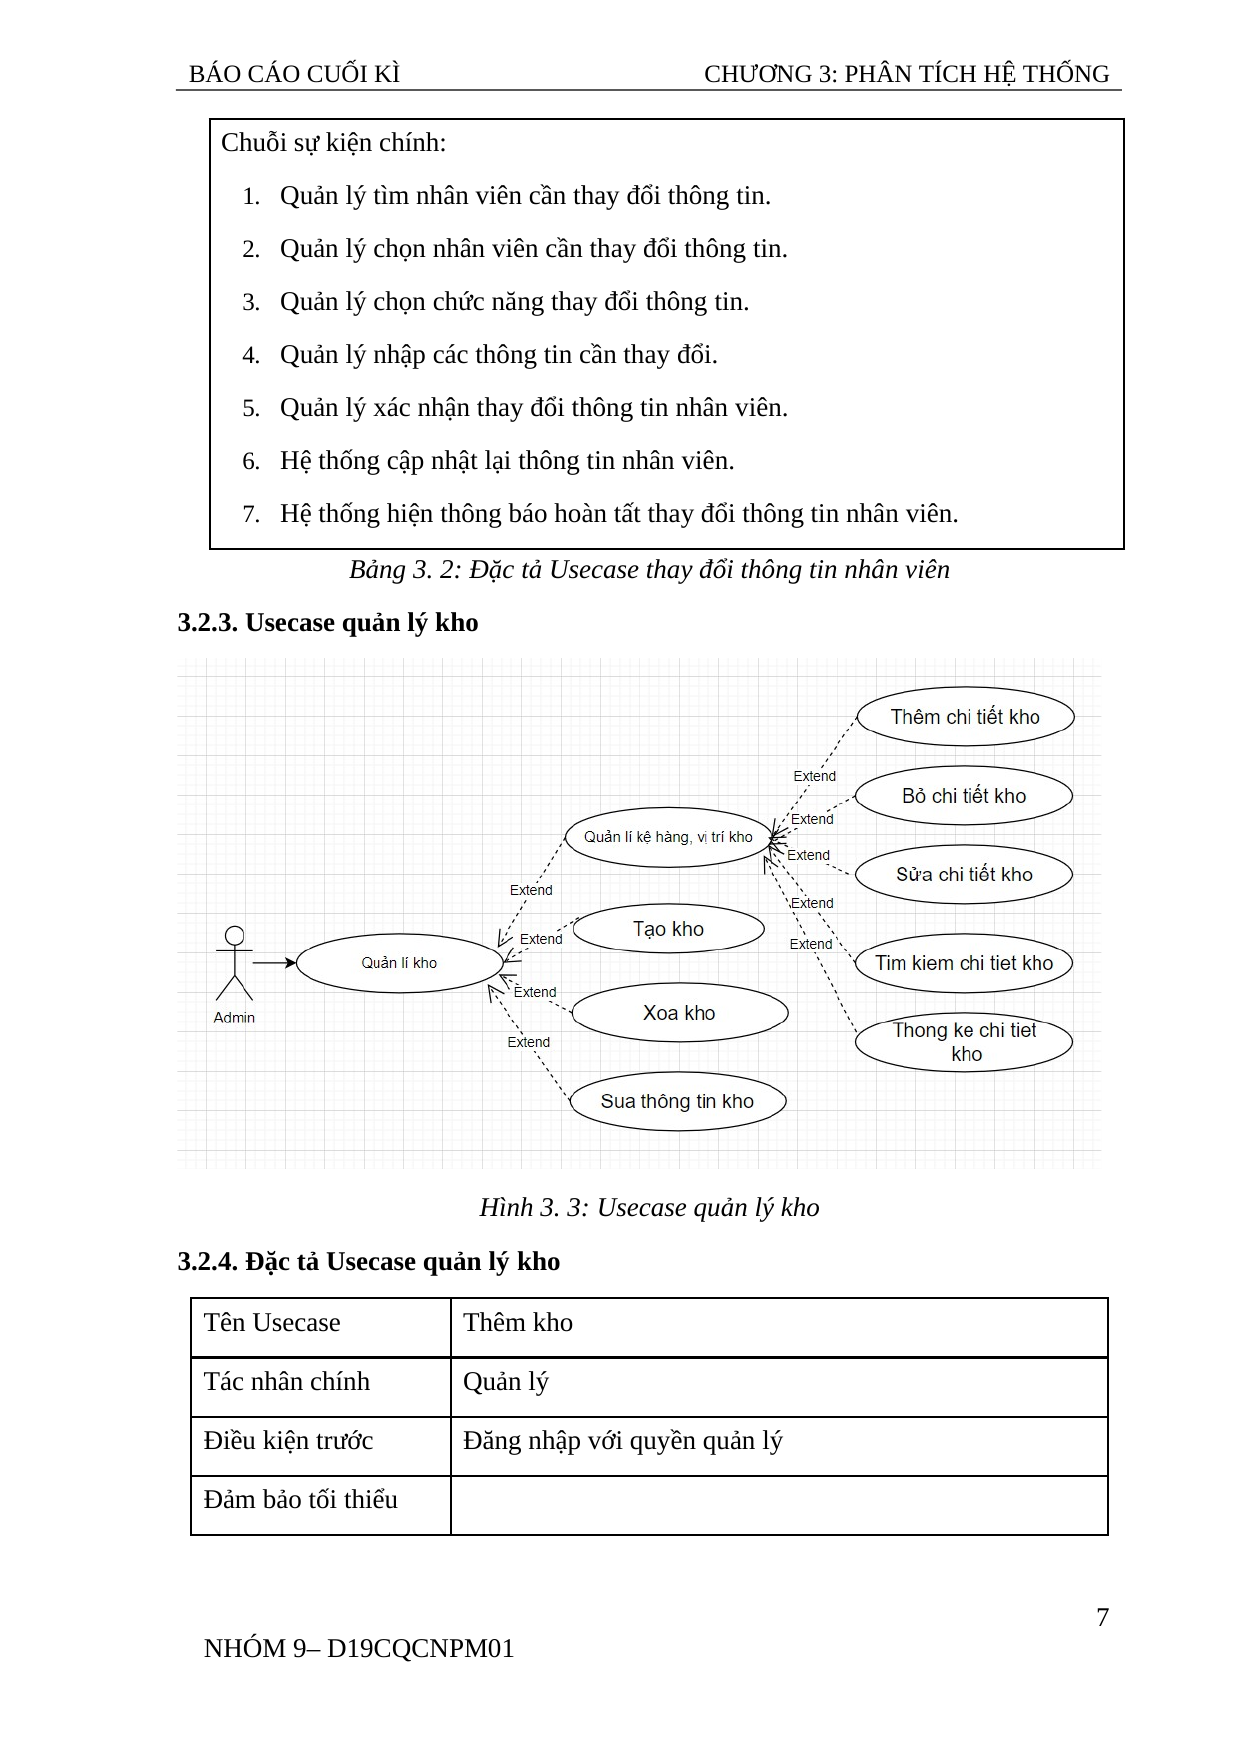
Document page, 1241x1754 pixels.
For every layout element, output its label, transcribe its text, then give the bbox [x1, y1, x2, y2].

table_header Thêm kho [452, 1299, 1107, 1356]
picture [177, 658, 1102, 1169]
table_cell Quản lý [452, 1359, 1107, 1416]
table_cell Đăng nhập với quyền quản lý [452, 1418, 1107, 1475]
text Bảng 3. 2: Đặc tả Usecase thay đổi thông tin nhân viên [179, 553, 1120, 584]
table_cell Điều kiện trước [192, 1418, 450, 1475]
table_header Tên Usecase [192, 1299, 450, 1356]
subtitle Đặc tả Usecase quản lý kho [177, 1244, 1171, 1276]
subtitle Usecase quản lý kho [177, 606, 1171, 637]
table_cell [452, 1477, 1107, 1534]
table_cell Tác nhân chính [192, 1359, 450, 1416]
table_cell Đảm bảo tối thiểu [192, 1477, 450, 1534]
